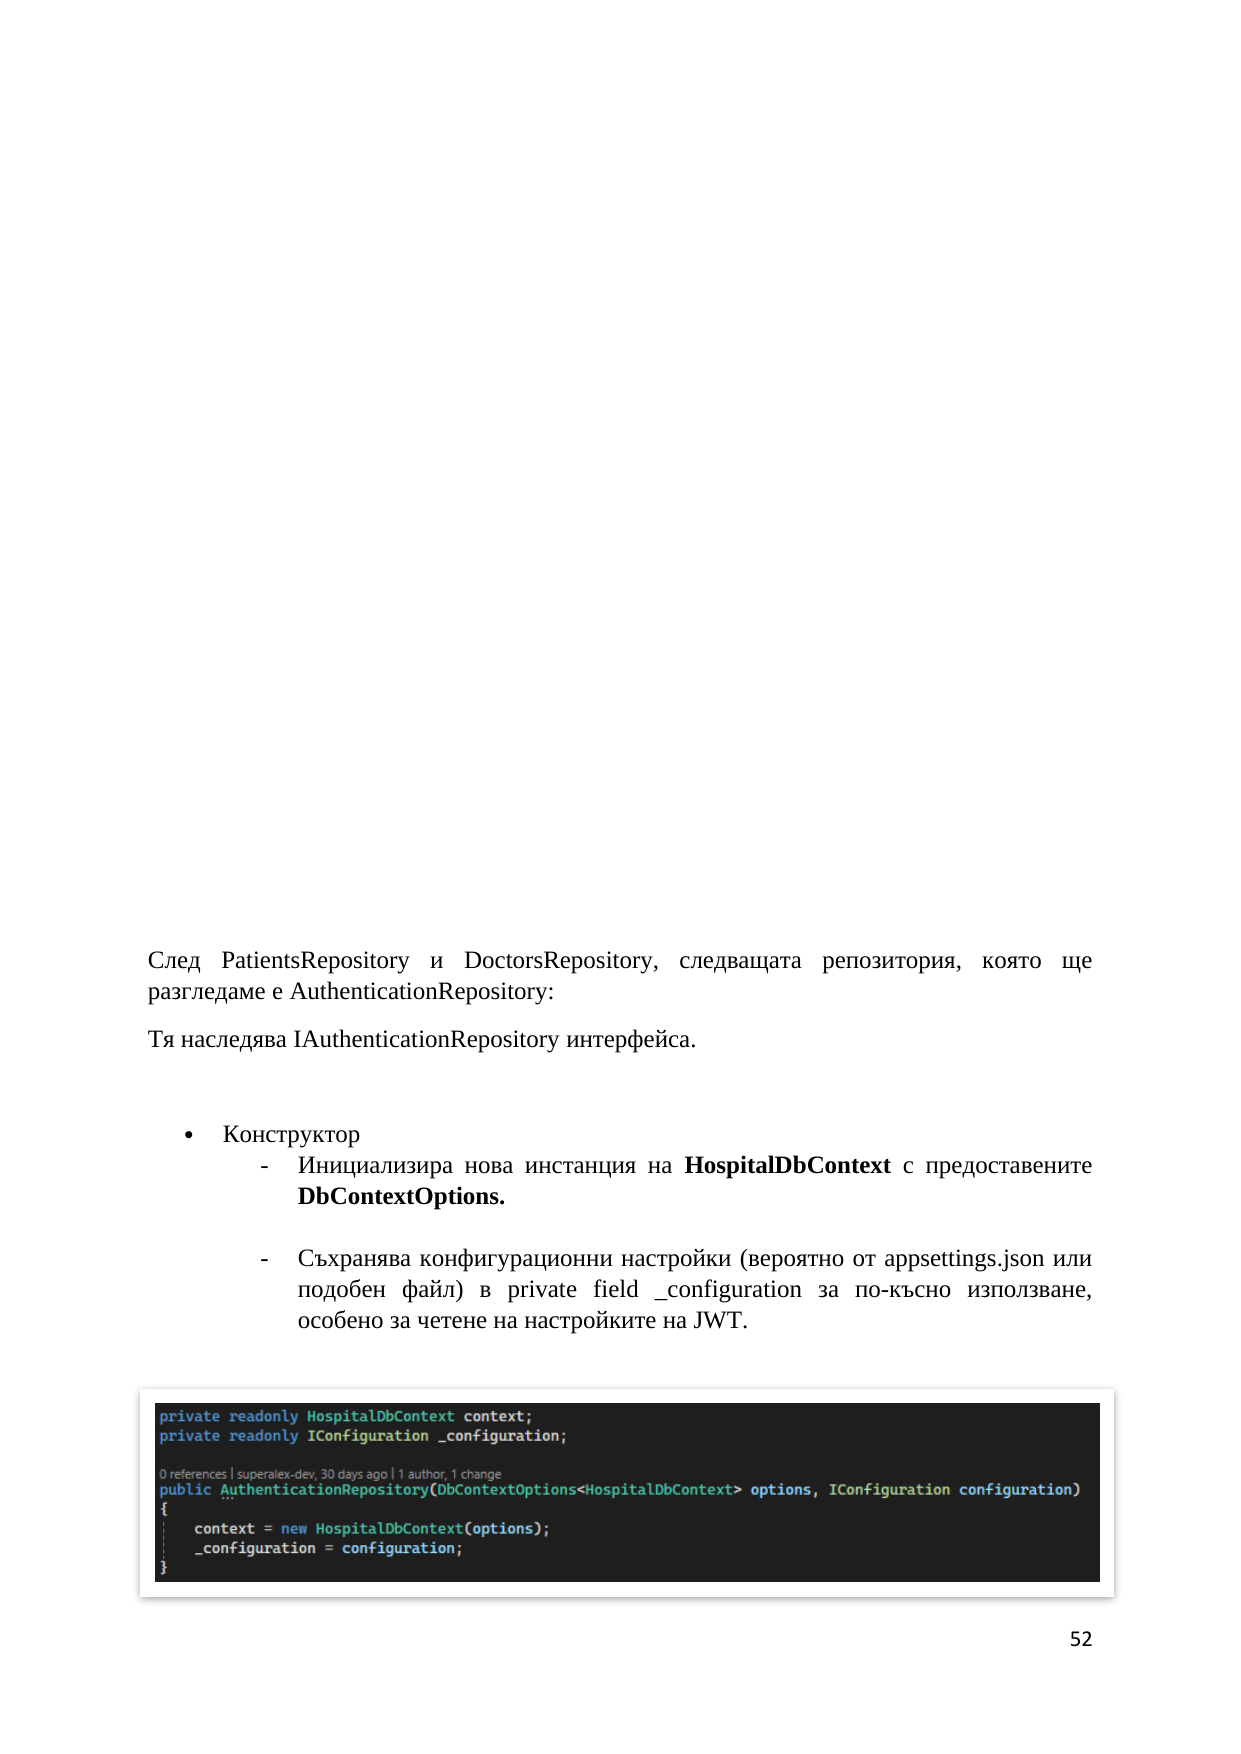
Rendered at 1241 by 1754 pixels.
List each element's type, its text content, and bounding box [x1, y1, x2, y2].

list Конструктор [185, 1119, 1093, 1148]
text След PatientsRepository и DoctorsRepository, следващата репозитория, която ще разгледаме е AuthenticationRepository: [148, 945, 1093, 1005]
text Тя наследява IAuthenticationRepository интерфейсa. [148, 1024, 1093, 1053]
list Инициализира нова инстанция на HospitalDbContext с предоставените DbContextOptions. [260, 1150, 1093, 1210]
picture [155, 1403, 1100, 1582]
list Съхранява конфигурационни настройки (вероятно от appsettings.json или подобен файл) в private field _configuration за по-късно използване, особено за четене на настройките на JWT. [260, 1243, 1093, 1334]
